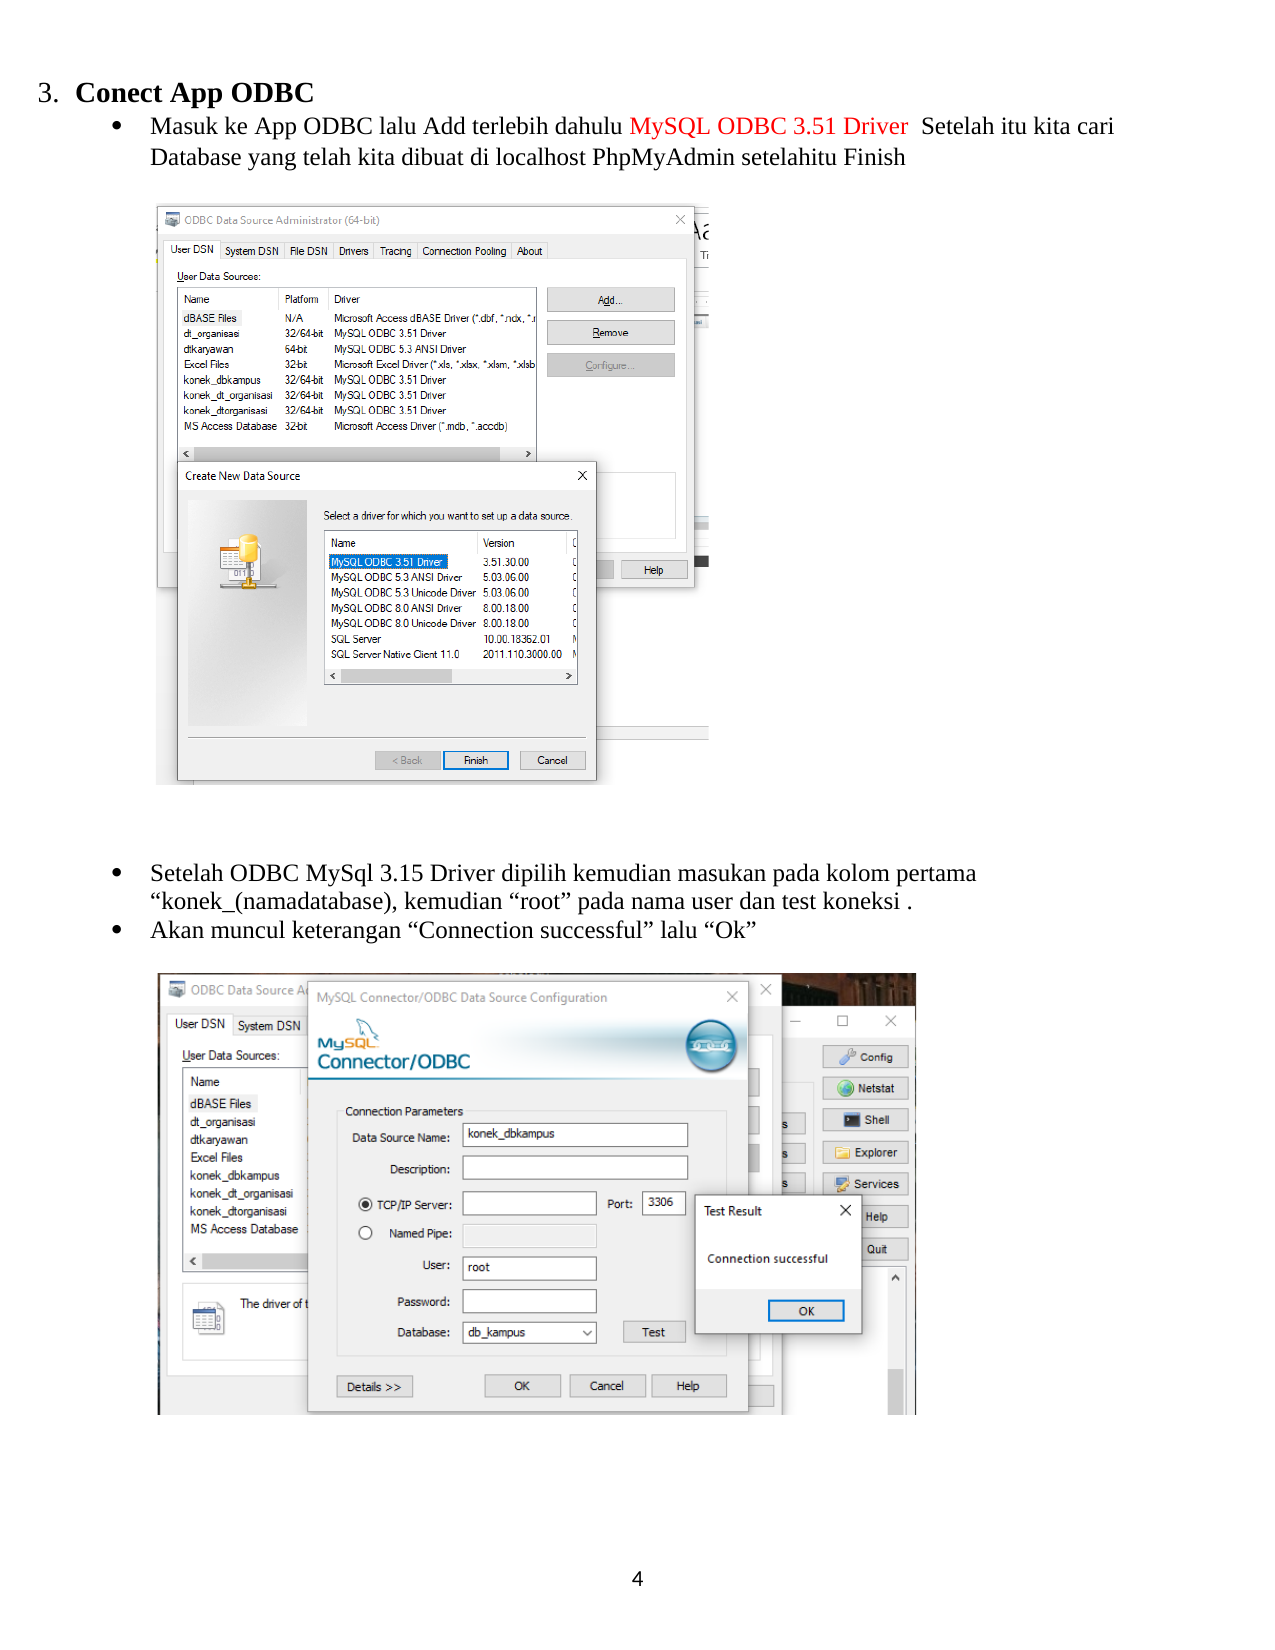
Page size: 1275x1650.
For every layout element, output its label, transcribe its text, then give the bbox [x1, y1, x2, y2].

picture [155, 203, 709, 785]
list Akan muncul keterangan “Connection successful” lalu “Ok” [112, 915, 1200, 944]
list Conect App ODBC [37, 75, 1200, 108]
list Setelah ODBC MySql 3.15 Driver dipilih kemudian masukan pada kolom pertama “konek_(namadatabase), kemudian “root” pada nama user dan test koneksi . [112, 858, 1200, 915]
picture [157, 973, 917, 1415]
list Masuk ke App ODBC lalu Add terlebih dahulu MySQL ODBC 3.51 Driver Setelah itu kita cari Database yang telah kita dibuat di localhost PhpMyAdmin setelahitu Finish [112, 111, 1200, 171]
